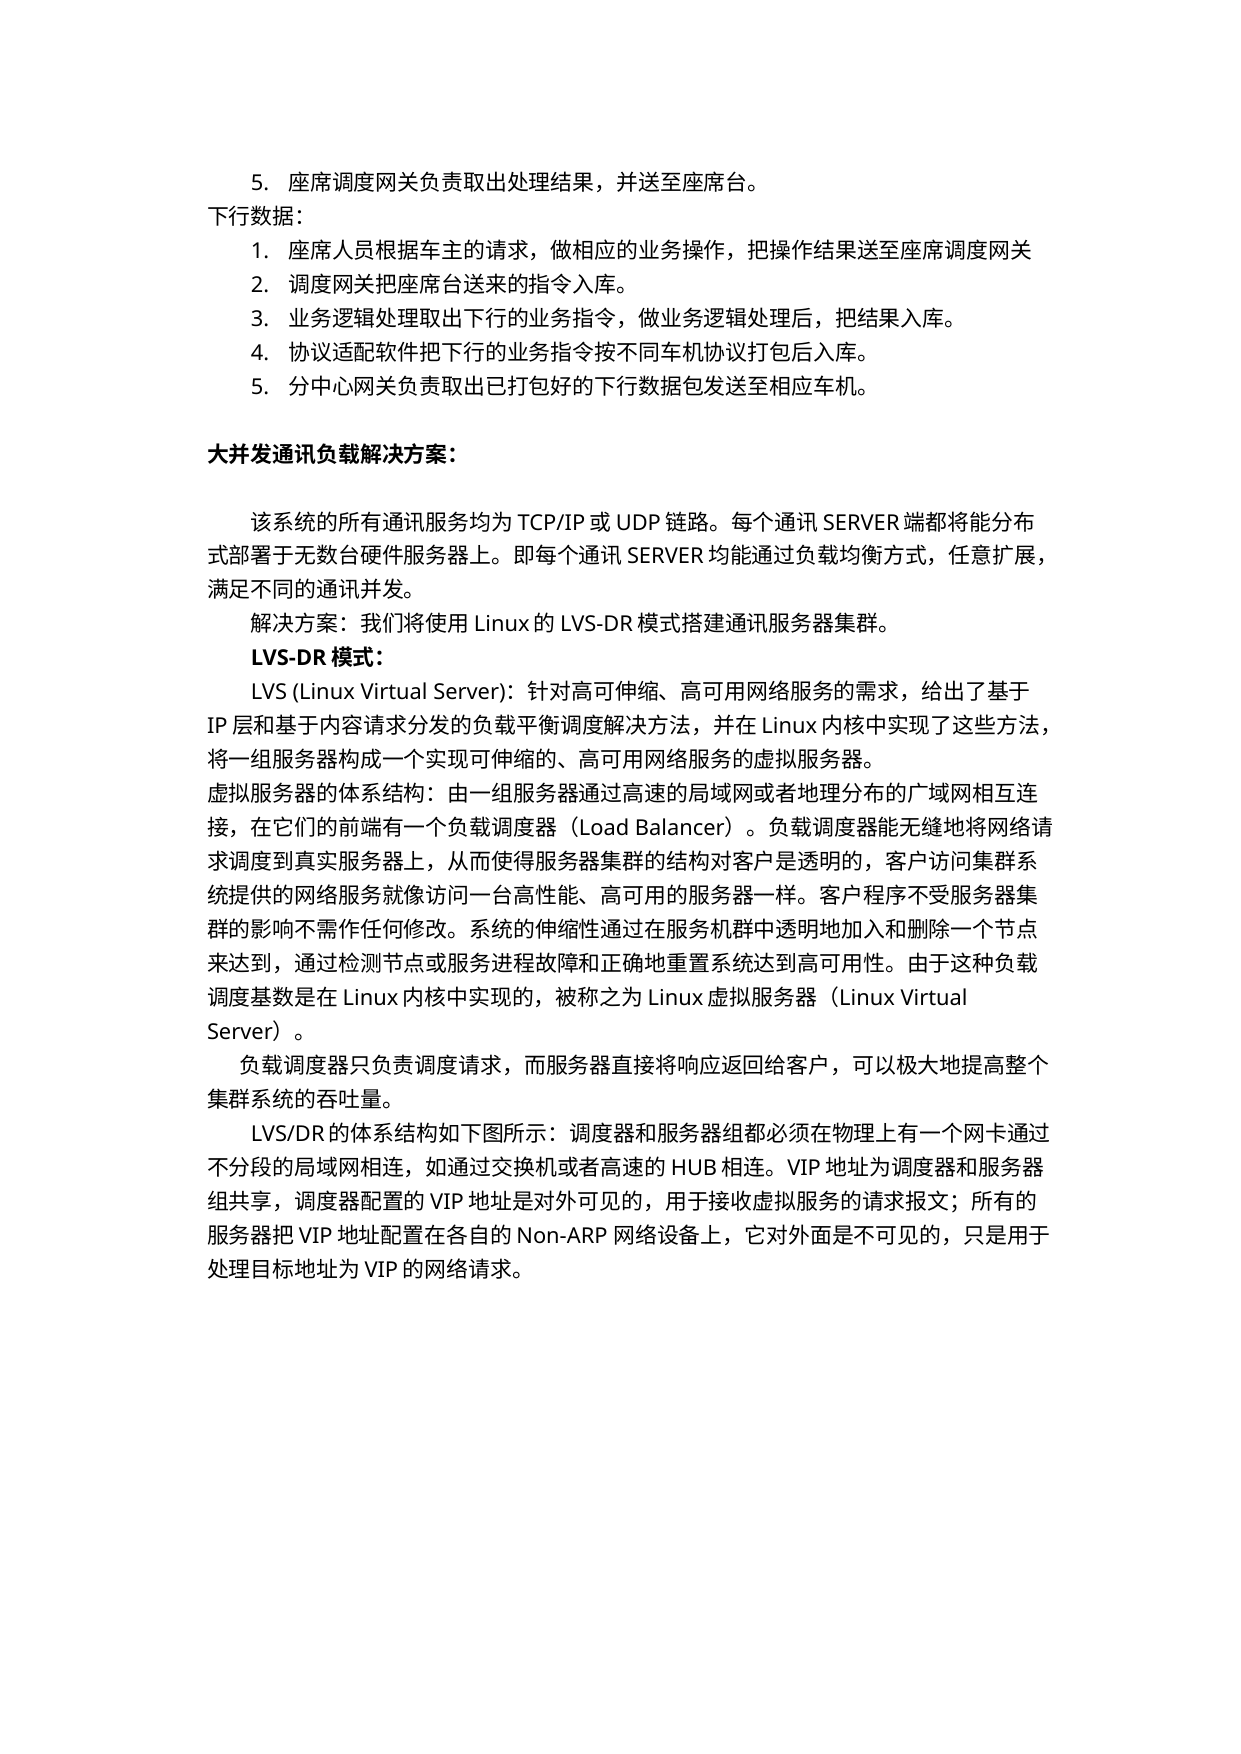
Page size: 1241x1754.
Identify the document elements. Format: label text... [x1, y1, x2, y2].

text LVS (Linux Virtual Server)：针对高可伸缩、高可用网络服务的需求，给出了基于IP层和基于内容请求分发的负载平衡调度解决方法，并在Linux内核中实现了这些方法，将一组服务器构成一个实现可伸缩的、高可用网络服务的虚拟服务器。 [207, 673, 1053, 775]
text 该系统的所有通讯服务均为TCP/IP或UDP链路。每个通讯SERVER端都将能分布式部署于无数台硬件服务器上。即每个通讯SERVER均能通过负载均衡方式，任意扩展，满足不同的通讯并发。 [207, 503, 1053, 605]
text LVS/DR的体系结构如下图所示：调度器和服务器组都必须在物理上有一个网卡通过不分段的局域网相连，如通过交换机或者高速的HUB相连。VIP地址为调度器和服务器组共享，调度器配置的VIP地址是对外可见的，用于接收虚拟服务的请求报文；所有的服务器把VIP地址配置在各自的Non-ARP 网络设备上，它对外面是不可见的，只是用于处理目标地址为VIP的网络请求。 [207, 1115, 1053, 1284]
text 解决方案：我们将使用Linux的LVS-DR模式搭建通讯服务器集群。 [207, 605, 1053, 639]
text 负载调度器只负责调度请求，而服务器直接将响应返回给客户，可以极大地提高整个集群系统的吞吐量。 [207, 1047, 1053, 1115]
list 调度网关把座席台送来的指令入库。 [251, 266, 1053, 300]
list 座席调度网关负责取出处理结果，并送至座席台。 [251, 164, 1053, 198]
text 下行数据： [207, 198, 1053, 232]
list 业务逻辑处理取出下行的业务指令，做业务逻辑处理后，把结果入库。 [251, 300, 1053, 334]
text 大并发通讯负载解决方案： [207, 436, 1053, 469]
list 分中心网关负责取出已打包好的下行数据包发送至相应车机。 [251, 368, 1053, 402]
text 虚拟服务器的体系结构：由一组服务器通过高速的局域网或者地理分布的广域网相互连接，在它们的前端有一个负载调度器（Load Balancer）。负载调度器能无缝地将网络请求调度到真实服务器上，从而使得服务器集群的结构对客户是透明的，客户访问集群系统提供的网络服务就像访问一台高性能、高可用的服务器一样。客户程序不受服务器集群的影响不需作任何修改。系统的伸缩性通过在服务机群中透明地加入和删除一个节点来达到，通过检测节点或服务进程故障和正确地重置系统达到高可用性。由于这种负载调度基数是在Linux内核中实现的，被称之为Linux虚拟服务器（Linux Virtual Server）。 [207, 775, 1053, 1047]
list 座席人员根据车主的请求，做相应的业务操作，把操作结果送至座席调度网关 [251, 232, 1053, 266]
list 协议适配软件把下行的业务指令按不同车机协议打包后入库。 [251, 334, 1053, 368]
text LVS-DR模式： [207, 639, 1053, 673]
